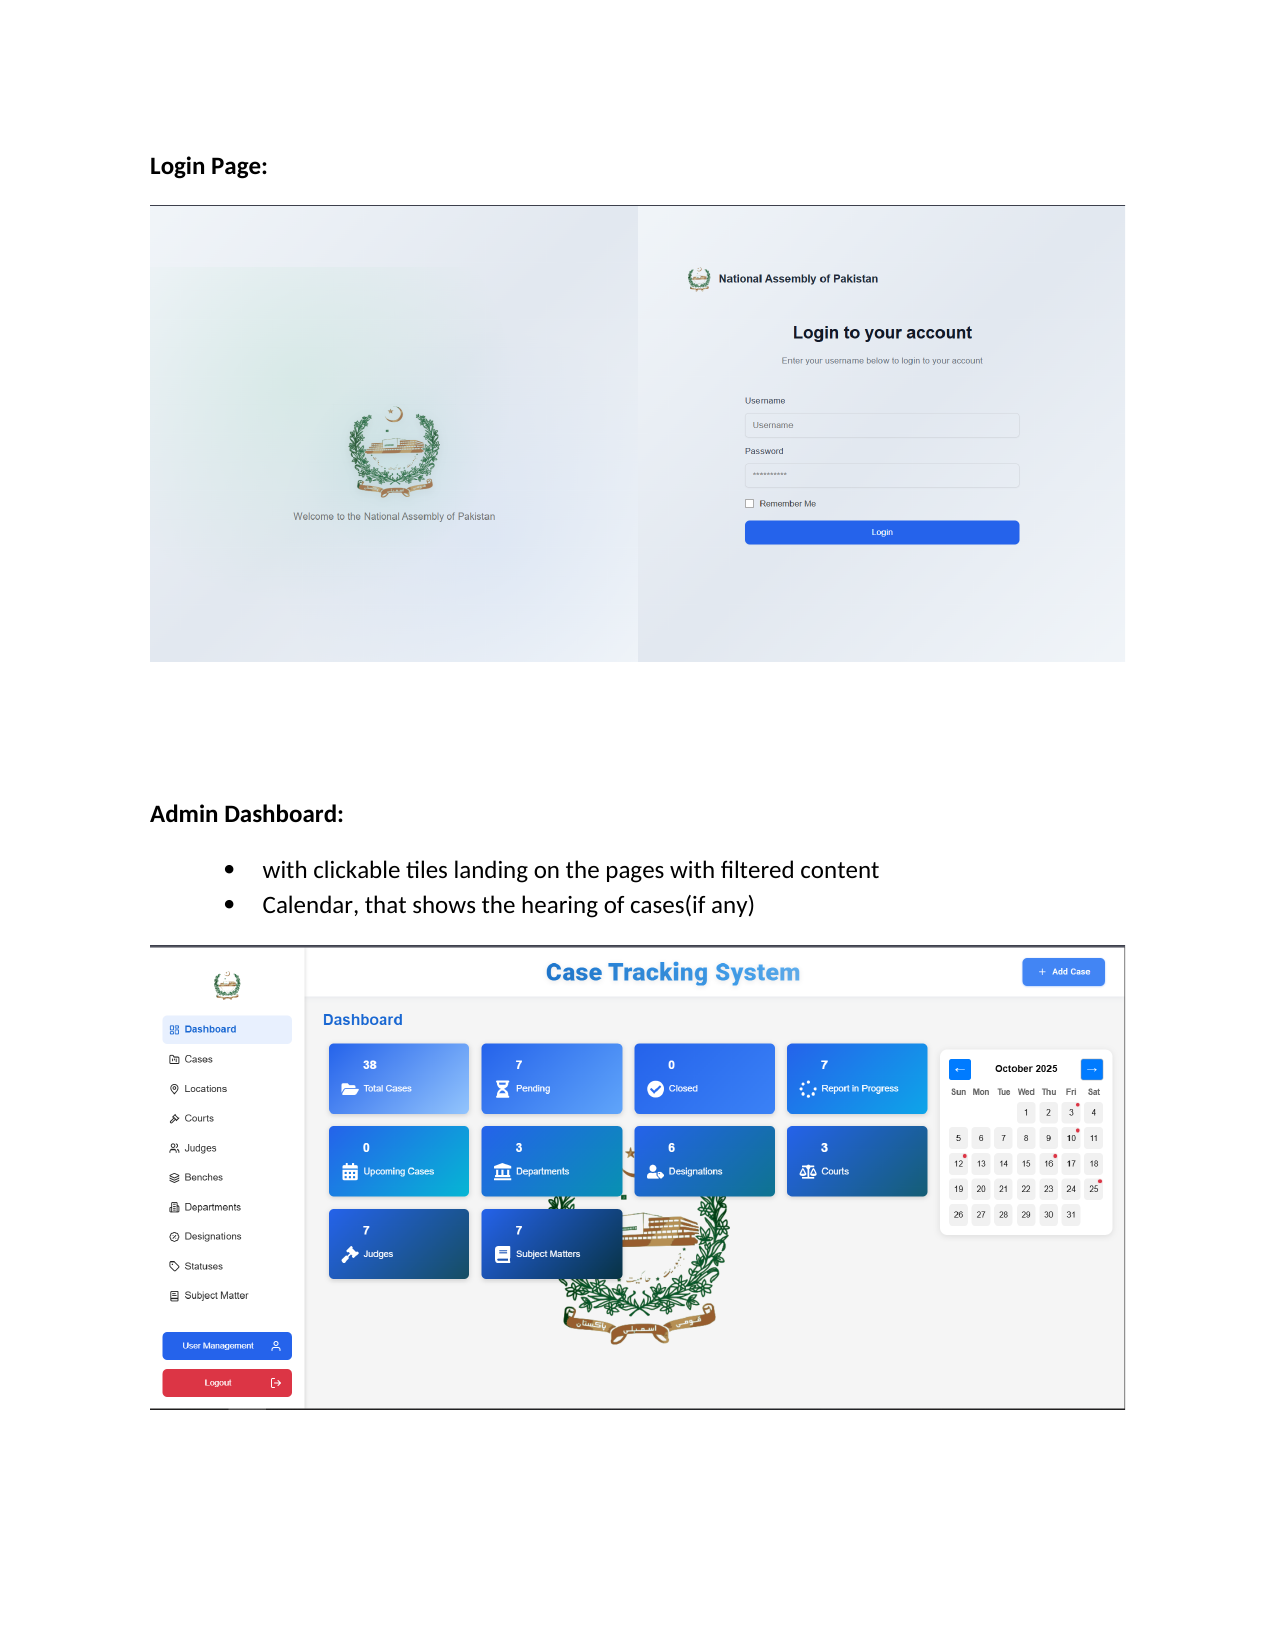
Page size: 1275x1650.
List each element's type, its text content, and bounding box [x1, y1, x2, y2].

picture [150, 205, 1125, 662]
list with clickable tiles landing on the pages with filtered content [225, 854, 1125, 885]
picture [150, 945, 1125, 1410]
text Login Page: [150, 150, 1125, 181]
text Admin Dashboard: [150, 798, 1125, 829]
list Calendar, that shows the hearing of cases(if any) [225, 889, 1125, 920]
